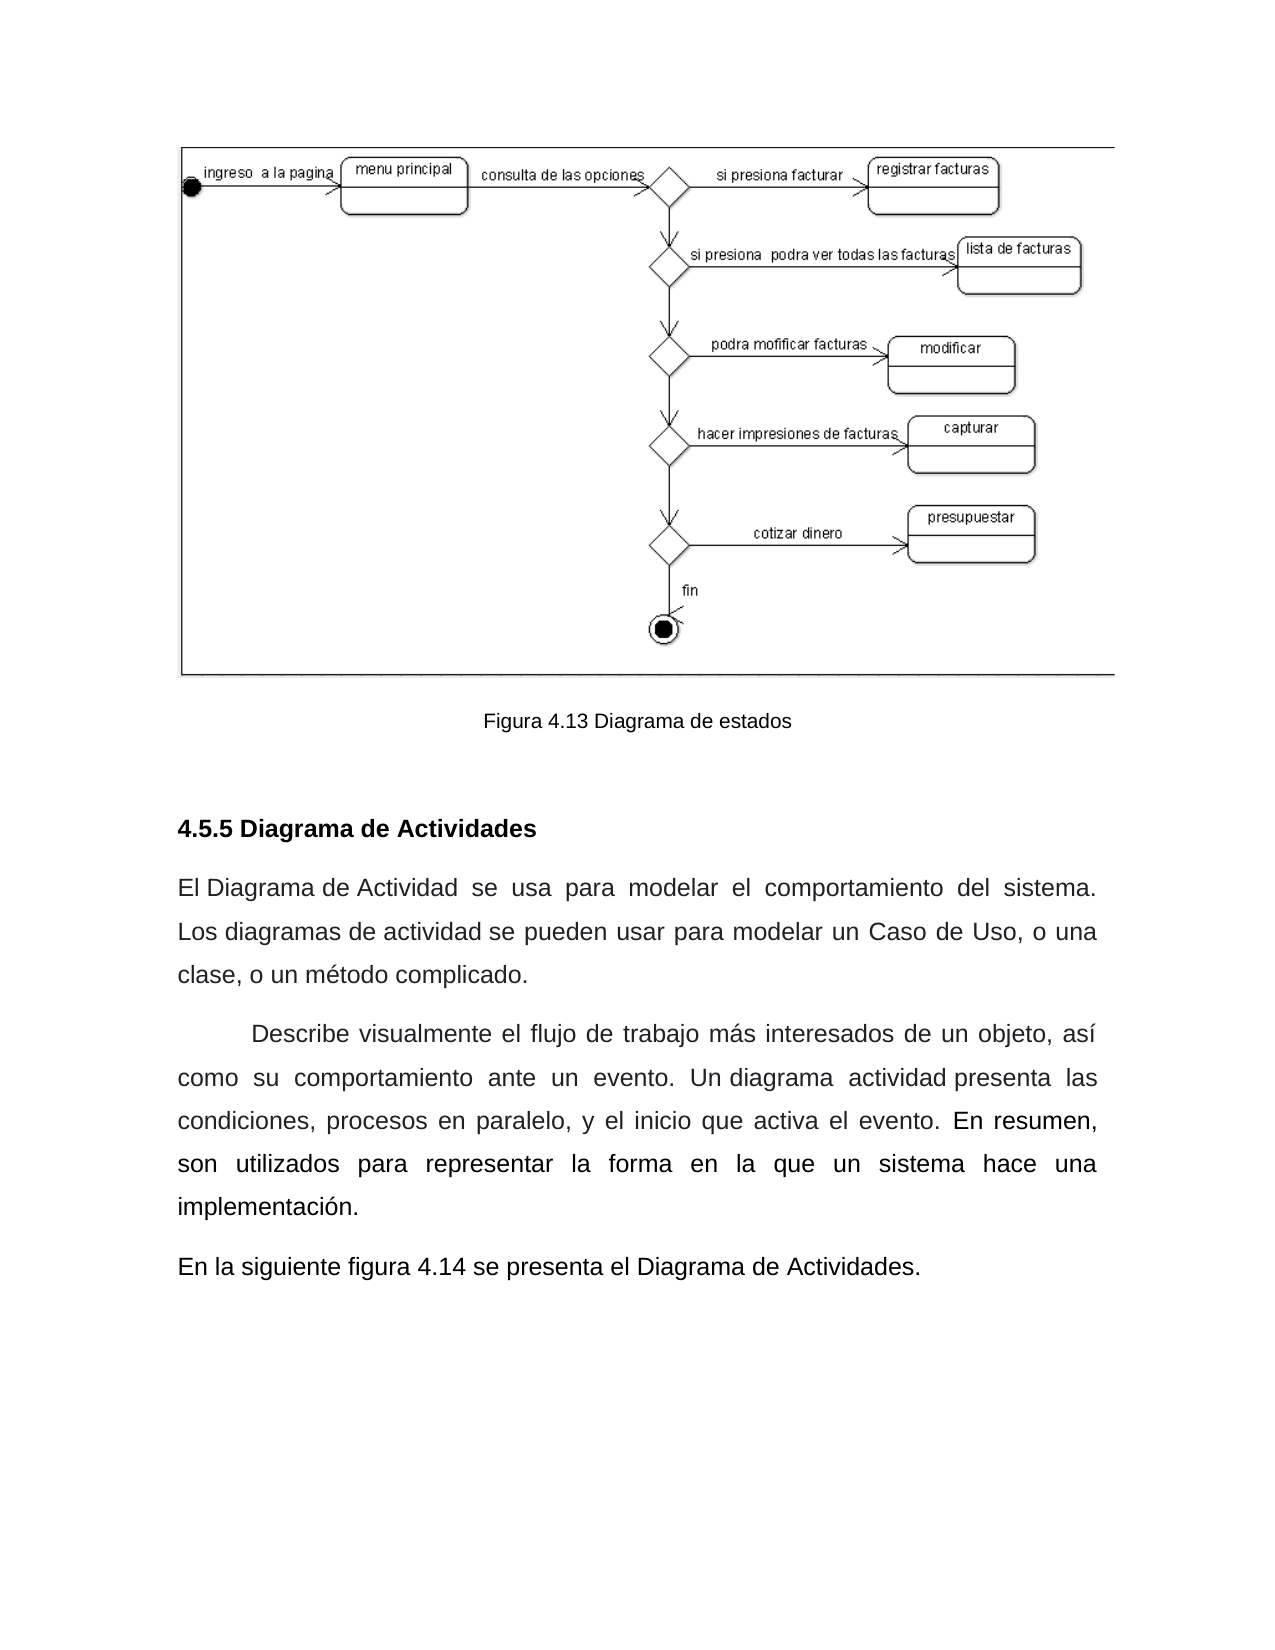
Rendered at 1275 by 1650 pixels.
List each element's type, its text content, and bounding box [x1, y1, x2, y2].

text Describe visualmente el flujo de trabajo más interesados de un objeto, así como su comportamiento ante un evento. Un diagrama actividad presenta las condiciones, procesos en paralelo, y el inicio que activa el evento. En resumen, son utilizados para representar la forma en la que un sistema hace una implementación. [177, 1048, 1098, 1221]
picture [177, 147, 1115, 678]
text En la siguiente figura 4.14 se presenta el Diagrama de Actividades. [177, 1252, 1098, 1281]
text Figura 4.13 Diagrama de estados [177, 708, 1098, 732]
text 4.5.5 Diagrama de Actividades [177, 814, 1098, 842]
text El Diagrama de Actividad se usa para modelar el comportamiento del sistema. Los diagramas de actividad se pueden usar para modelar un Caso de Uso, o una clase, o un método complicado. [177, 873, 1098, 988]
